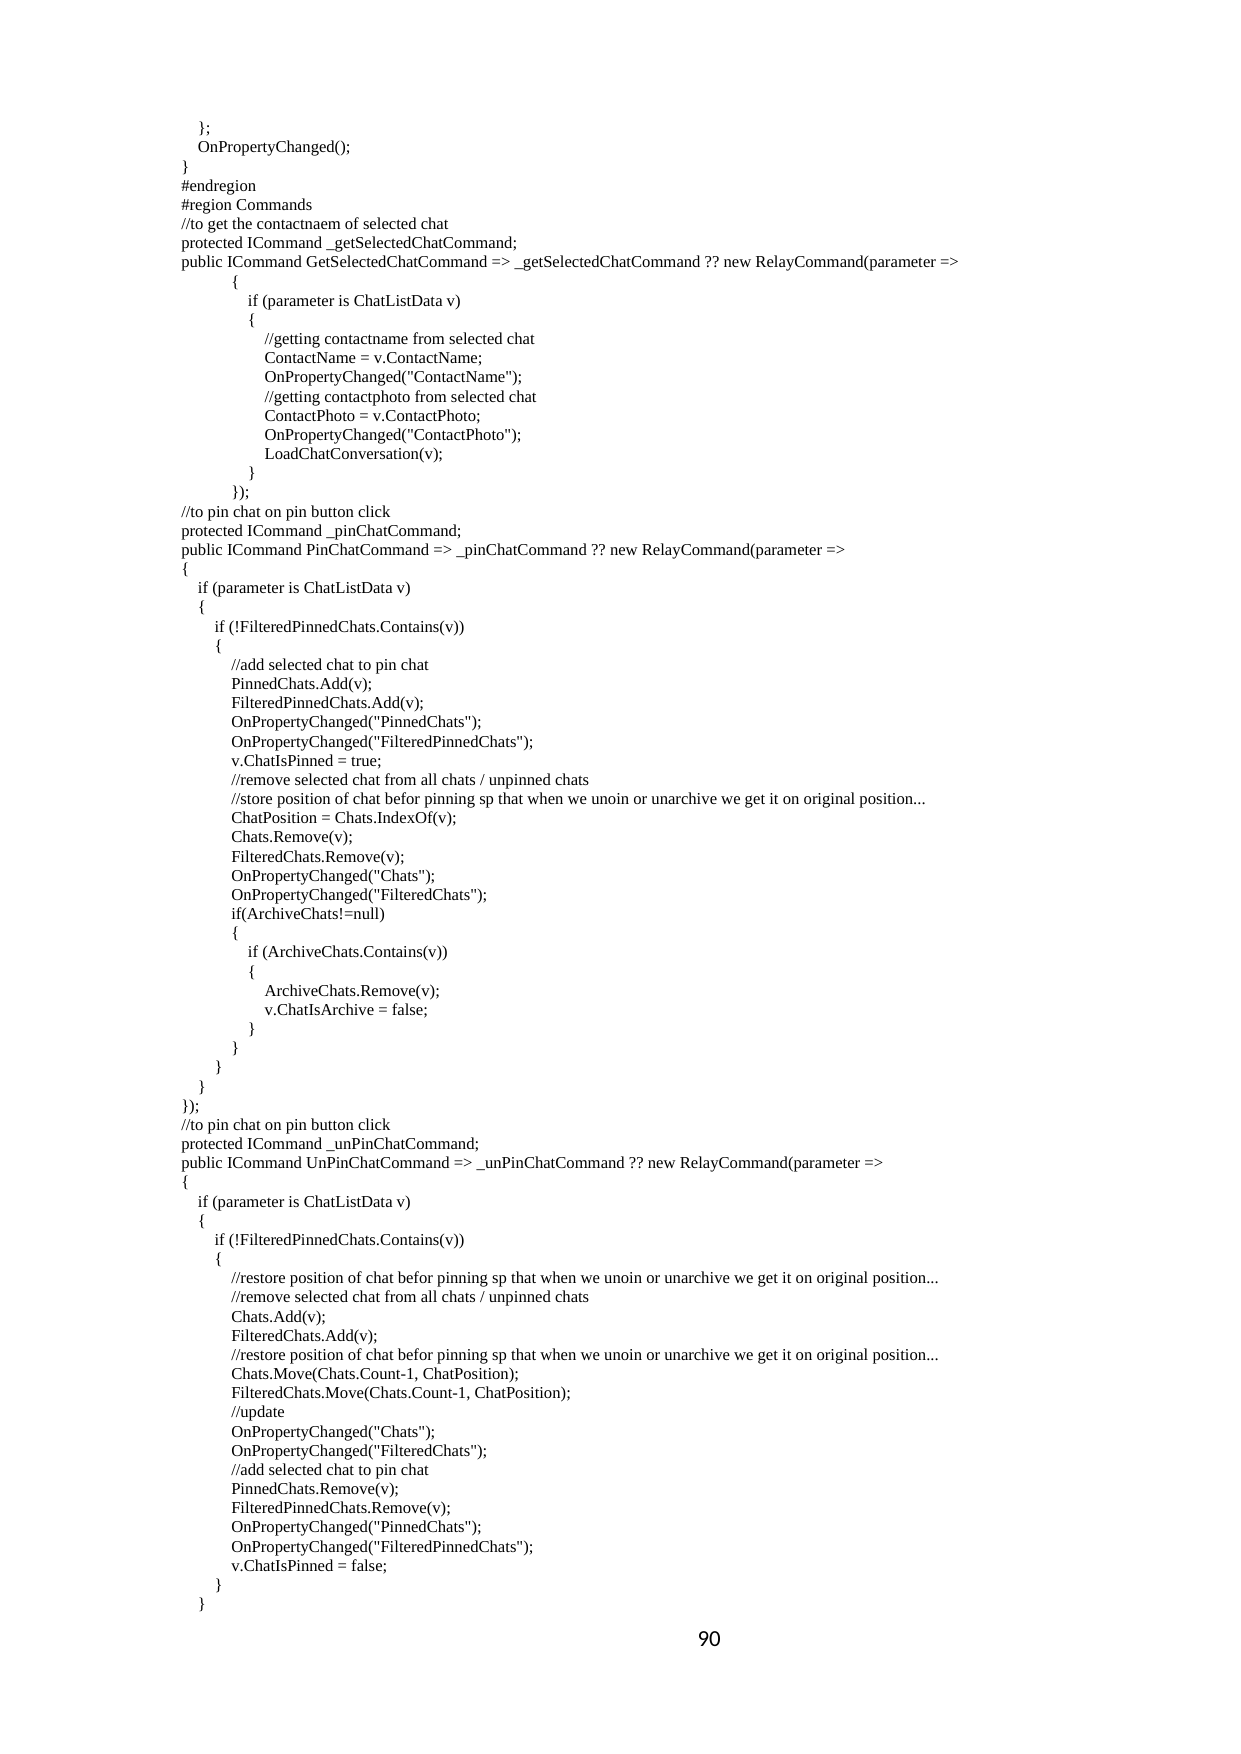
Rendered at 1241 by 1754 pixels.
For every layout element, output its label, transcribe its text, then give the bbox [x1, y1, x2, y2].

text ArchiveChats.Remove(v); [148, 981, 1181, 1000]
text OnPropertyChanged("ContactName"); [148, 367, 1181, 386]
text { [148, 923, 1181, 942]
text if (!FilteredPinnedChats.Contains(v)) [148, 616, 1181, 636]
text v.ChatIsPinned = false; [148, 1556, 1181, 1575]
text //to get the contactnaem of selected chat [148, 214, 1181, 233]
text } [148, 1057, 1181, 1076]
text //to pin chat on pin button click [148, 1115, 1181, 1134]
text Chats.Add(v); [148, 1306, 1181, 1326]
text OnPropertyChanged("FilteredChats"); [148, 1441, 1181, 1460]
text //getting contactname from selected chat [148, 329, 1181, 348]
text if (!FilteredPinnedChats.Contains(v)) [148, 1230, 1181, 1249]
text OnPropertyChanged("PinnedChats"); [148, 712, 1181, 731]
text //remove selected chat from all chats / unpinned chats [148, 1287, 1181, 1306]
text { [148, 310, 1181, 329]
text if (parameter is ChatListData v) [148, 291, 1181, 310]
text ContactName = v.ContactName; [148, 348, 1181, 367]
text protected ICommand _pinChatCommand; [148, 521, 1181, 540]
text //to pin chat on pin button click [148, 501, 1181, 521]
text }); [148, 482, 1181, 501]
text //update [148, 1402, 1181, 1421]
text } [148, 1594, 1181, 1613]
text #region Commands [148, 195, 1181, 214]
text PinnedChats.Add(v); [148, 674, 1181, 693]
text { [148, 1172, 1181, 1191]
text //add selected chat to pin chat [148, 1460, 1181, 1479]
text { [148, 961, 1181, 981]
text if(ArchiveChats!=null) [148, 904, 1181, 923]
text //restore position of chat befor pinning sp that when we unoin or unarchive we get it on original position... [148, 1268, 1181, 1287]
text FilteredPinnedChats.Remove(v); [148, 1498, 1181, 1517]
text FilteredChats.Move(Chats.Count-1, ChatPosition); [148, 1383, 1181, 1402]
text } [148, 1575, 1181, 1594]
text FilteredChats.Add(v); [148, 1326, 1181, 1345]
text FilteredChats.Remove(v); [148, 846, 1181, 866]
text protected ICommand _unPinChatCommand; [148, 1134, 1181, 1153]
text { [148, 1211, 1181, 1230]
text PinnedChats.Remove(v); [148, 1479, 1181, 1498]
text OnPropertyChanged("PinnedChats"); [148, 1517, 1181, 1536]
text } [148, 1076, 1181, 1096]
text OnPropertyChanged("Chats"); [148, 866, 1181, 885]
text { [148, 597, 1181, 616]
text v.ChatIsPinned = true; [148, 751, 1181, 770]
text } [148, 463, 1181, 482]
text //restore position of chat befor pinning sp that when we unoin or unarchive we get it on original position... [148, 1345, 1181, 1364]
text public ICommand GetSelectedChatCommand => _getSelectedChatCommand ?? new RelayCommand(parameter => [148, 252, 1181, 271]
text //remove selected chat from all chats / unpinned chats [148, 770, 1181, 789]
text public ICommand PinChatCommand => _pinChatCommand ?? new RelayCommand(parameter => [148, 540, 1181, 559]
text } [148, 156, 1181, 176]
text }; [148, 118, 1181, 137]
text OnPropertyChanged("FilteredChats"); [148, 885, 1181, 904]
text { [148, 636, 1181, 655]
text { [148, 559, 1181, 578]
text } [148, 1038, 1181, 1057]
text if (parameter is ChatListData v) [148, 578, 1181, 597]
text { [148, 271, 1181, 291]
text v.ChatIsArchive = false; [148, 1000, 1181, 1019]
text Chats.Remove(v); [148, 827, 1181, 846]
text ChatPosition = Chats.IndexOf(v); [148, 808, 1181, 827]
text OnPropertyChanged("Chats"); [148, 1421, 1181, 1441]
text LoadChatConversation(v); [148, 444, 1181, 463]
text }); [148, 1096, 1181, 1115]
text OnPropertyChanged("FilteredPinnedChats"); [148, 1536, 1181, 1556]
text } [148, 1019, 1181, 1038]
text FilteredPinnedChats.Add(v); [148, 693, 1181, 712]
text //getting contactphoto from selected chat [148, 386, 1181, 406]
text OnPropertyChanged(); [148, 137, 1181, 156]
text #endregion [148, 176, 1181, 195]
text //add selected chat to pin chat [148, 655, 1181, 674]
text //store position of chat befor pinning sp that when we unoin or unarchive we get it on original position... [148, 789, 1181, 808]
text protected ICommand _getSelectedChatCommand; [148, 233, 1181, 252]
text { [148, 1249, 1181, 1268]
text public ICommand UnPinChatCommand => _unPinChatCommand ?? new RelayCommand(parameter => [148, 1153, 1181, 1172]
text if (ArchiveChats.Contains(v)) [148, 942, 1181, 961]
text ContactPhoto = v.ContactPhoto; [148, 406, 1181, 425]
text Chats.Move(Chats.Count-1, ChatPosition); [148, 1364, 1181, 1383]
text OnPropertyChanged("ContactPhoto"); [148, 425, 1181, 444]
text OnPropertyChanged("FilteredPinnedChats"); [148, 731, 1181, 751]
text if (parameter is ChatListData v) [148, 1191, 1181, 1211]
